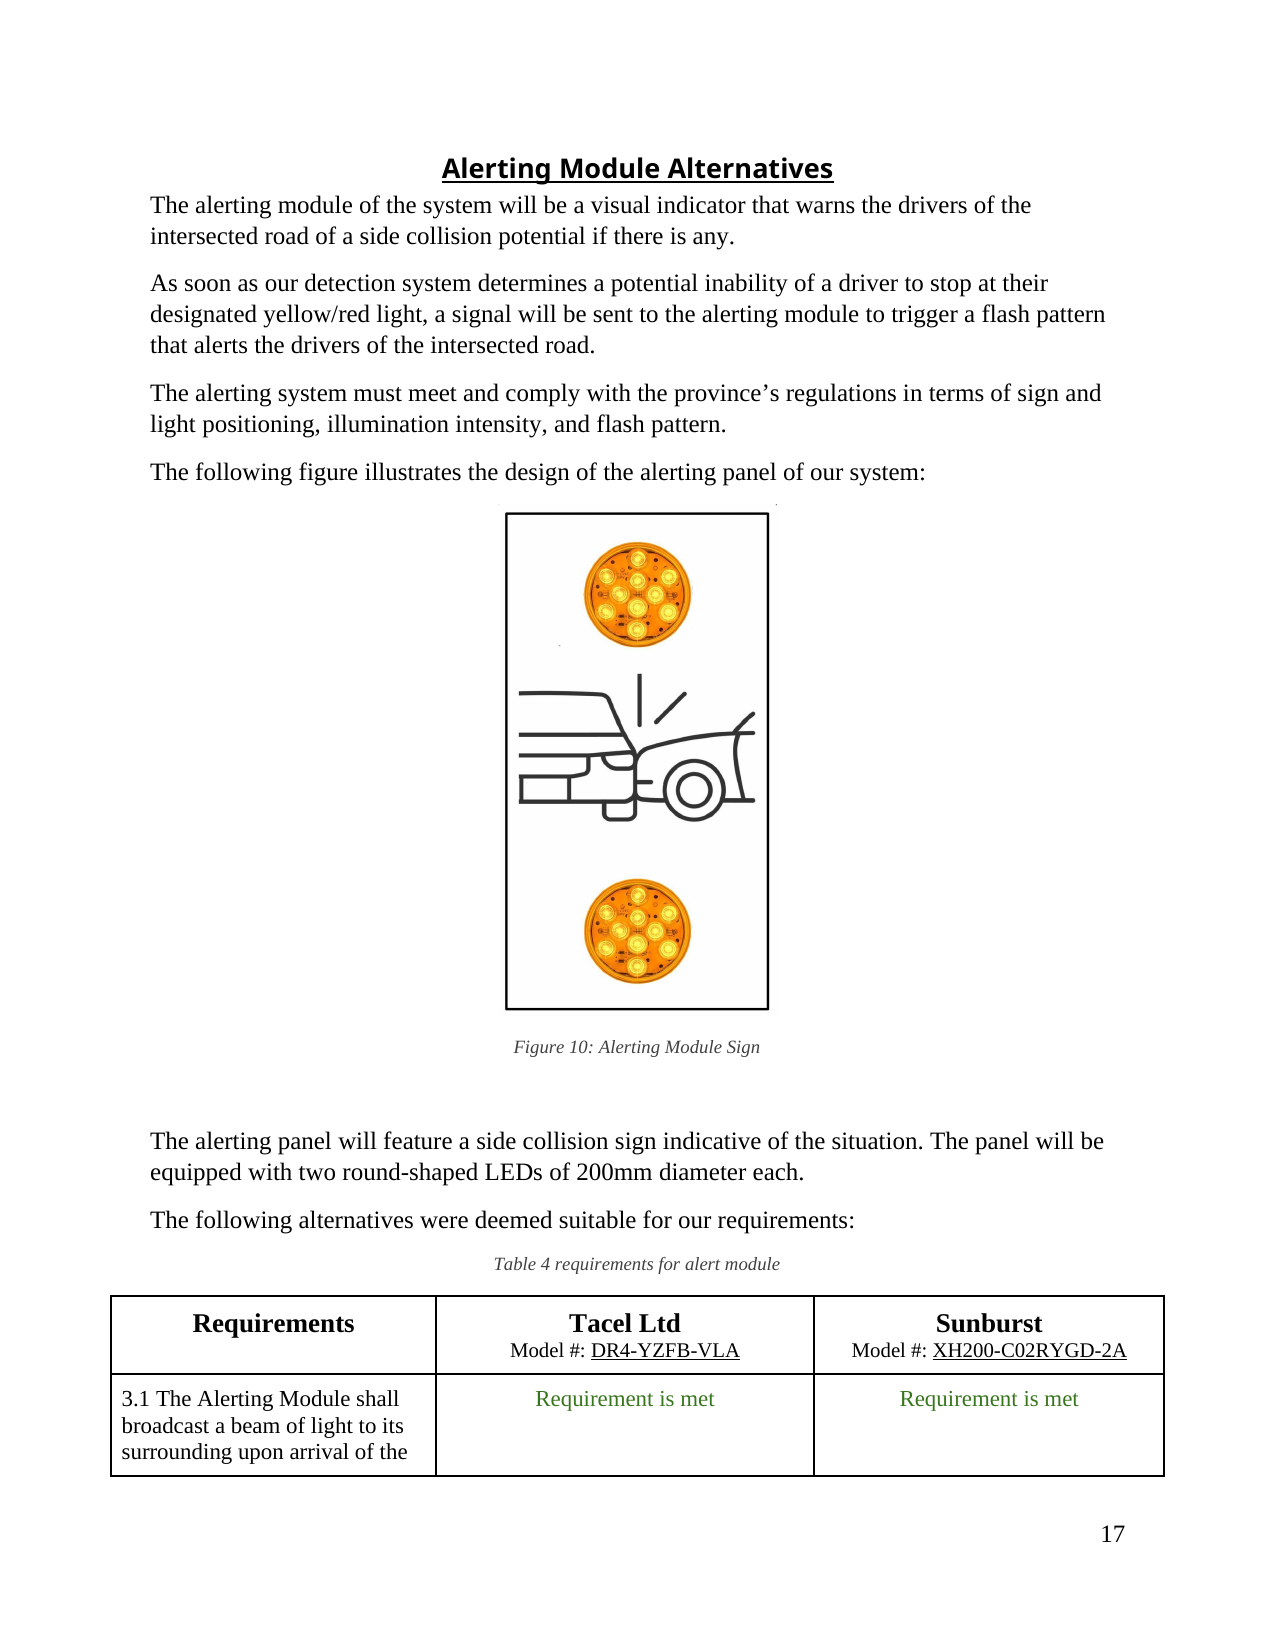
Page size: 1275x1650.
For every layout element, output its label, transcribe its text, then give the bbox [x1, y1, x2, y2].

text The alerting module of the system will be a visual indicator that warns the drivers of the intersected road of a side collision potential if there is any. [150, 190, 1125, 249]
text The alerting system must meet and comply with the province’s regulations in terms of sign and light positioning, illumination intensity, and flash pattern. [150, 378, 1125, 438]
text As soon as our detection system determines a potential inability of a driver to stop at their designated yellow/red light, a signal will be sent to the alerting module to trigger a flash pattern that alerts the drivers of the intersected road. [150, 268, 1125, 359]
text The following alternatives were deemed suitable for our requirements: [150, 1205, 1125, 1233]
text Figure 10: Alerting Module Sign [150, 1036, 1125, 1057]
text The following figure illustrates the design of the alerting panel of our system: [150, 457, 1125, 486]
text Table 4 requirements for alert module [150, 1252, 1125, 1274]
subtitle Alerting Module Alternatives [150, 150, 1125, 187]
text The alerting panel will feature a side collision sign indicative of the situation. The panel will be equipped with two round-shaped LEDs of 200mm diameter each. [150, 1126, 1125, 1186]
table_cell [112, 1375, 435, 1475]
table_header Tacel Ltd Model #: DR4-YZFB-VLA [437, 1297, 813, 1373]
table_header Sunburst Model #: XH200-C02RYGD-2A [815, 1297, 1163, 1373]
picture [498, 504, 777, 1017]
table_cell Requirement is met [437, 1375, 813, 1475]
table_header Requirements [112, 1297, 435, 1373]
table_cell Requirement is met [815, 1375, 1163, 1475]
